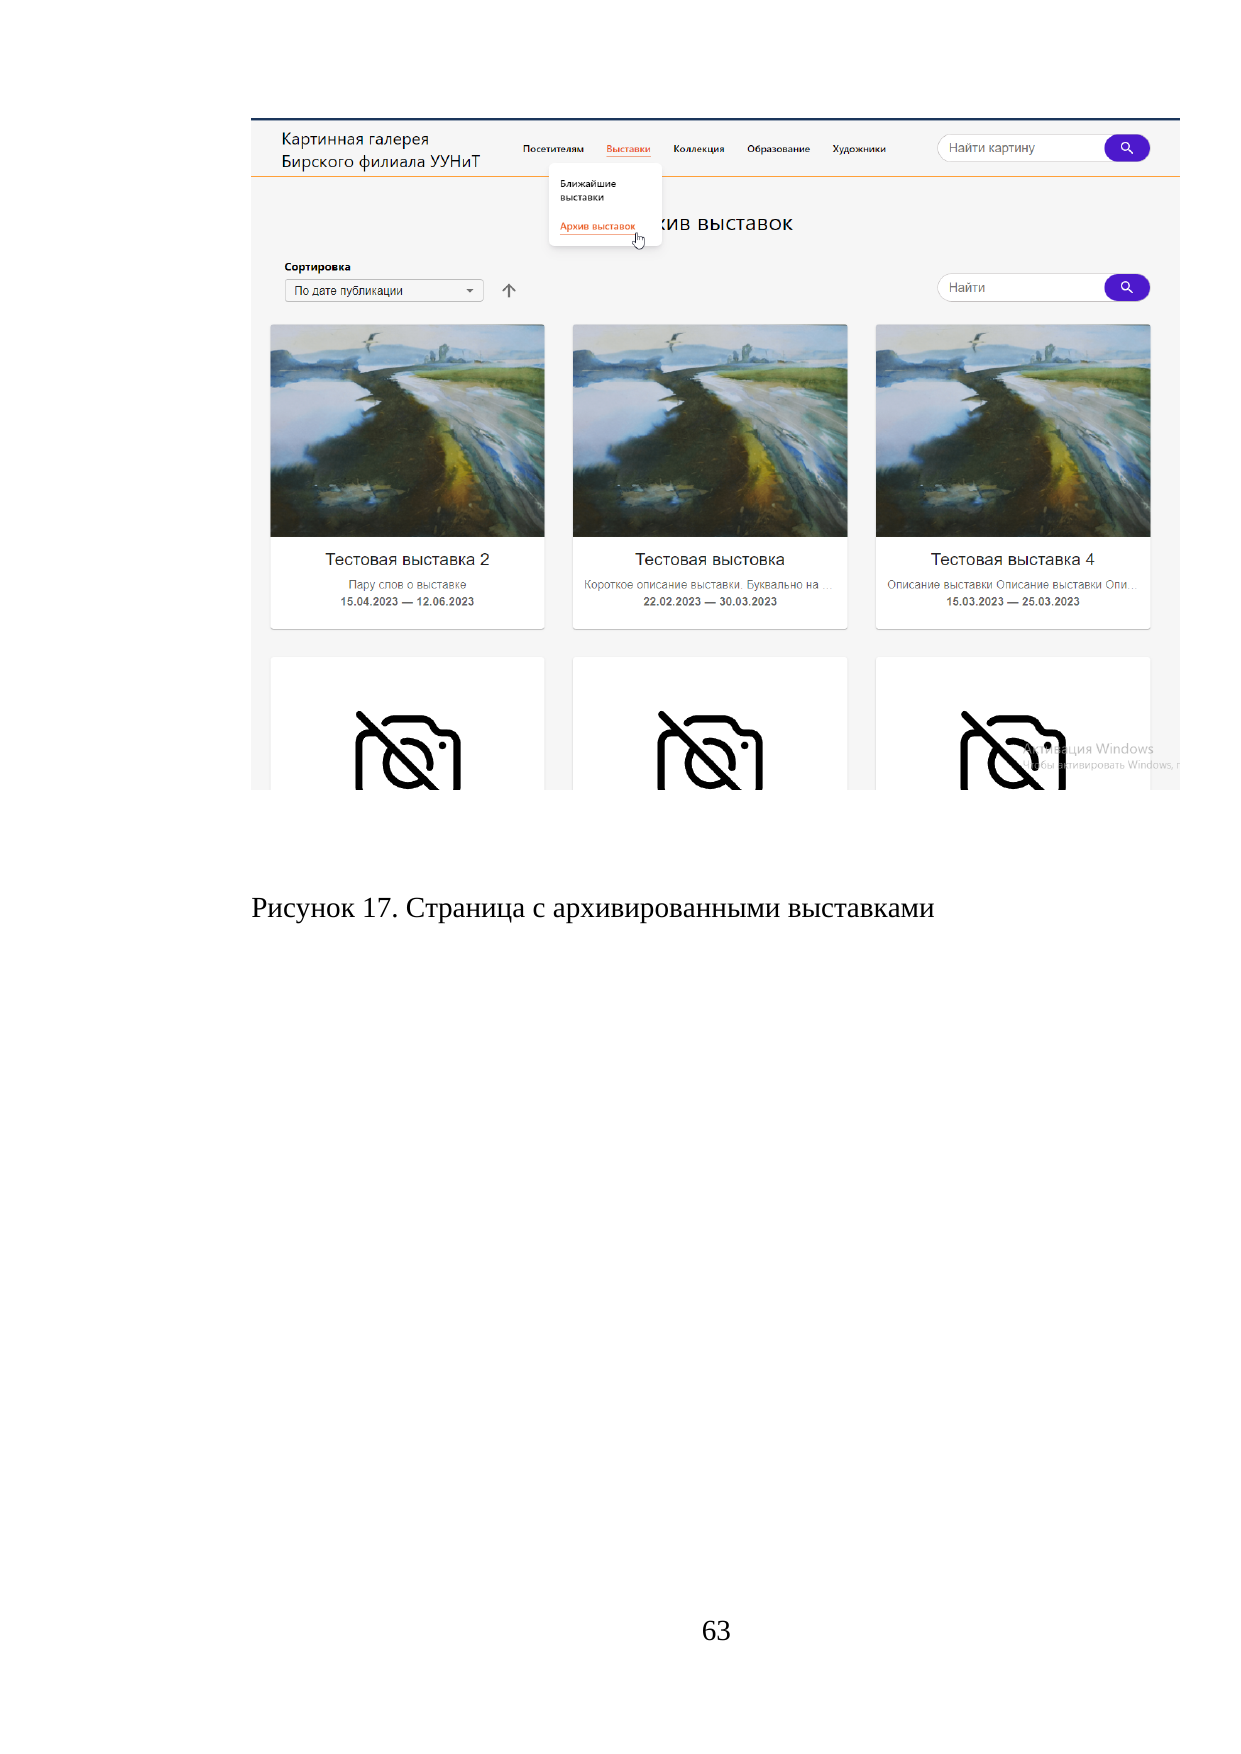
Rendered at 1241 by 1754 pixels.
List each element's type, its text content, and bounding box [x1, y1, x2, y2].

text Рисунок 17. Страница с архивированными выставками [177, 890, 1181, 923]
picture [251, 118, 1180, 790]
